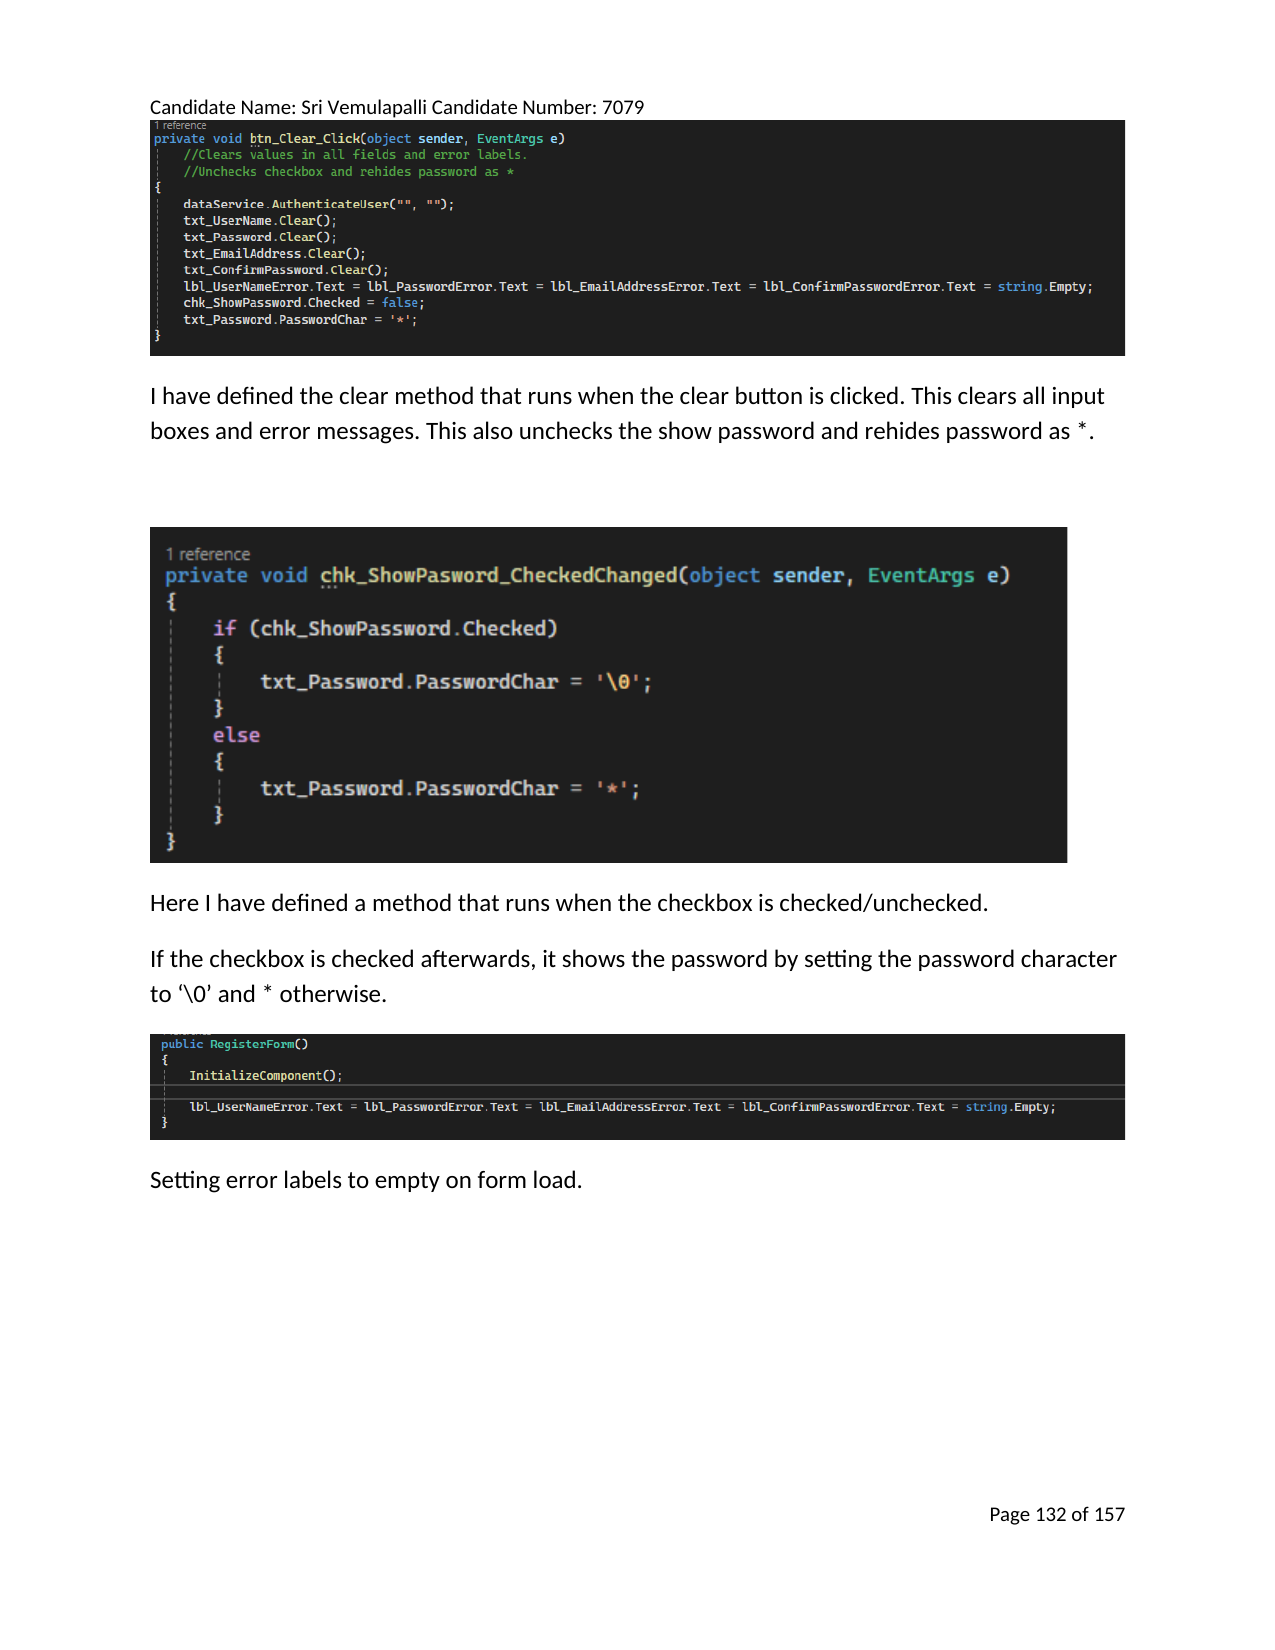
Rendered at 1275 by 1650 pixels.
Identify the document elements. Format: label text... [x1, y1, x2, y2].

picture [150, 120, 1125, 356]
picture [150, 527, 1068, 863]
text Setting error labels to empty on form load. [150, 1164, 1125, 1195]
text I have defined the clear method that runs when the clear button is clicked. This clears all input boxes and error messages. This also unchecks the show password and rehides password as *. [150, 380, 1125, 446]
picture [150, 1034, 1125, 1140]
text Here I have defined a method that runs when the checkbox is checked/unchecked. [150, 887, 1125, 918]
text If the checkbox is checked afterwards, it shows the password by setting the password character to ‘\0’ and * otherwise. [150, 943, 1125, 1009]
